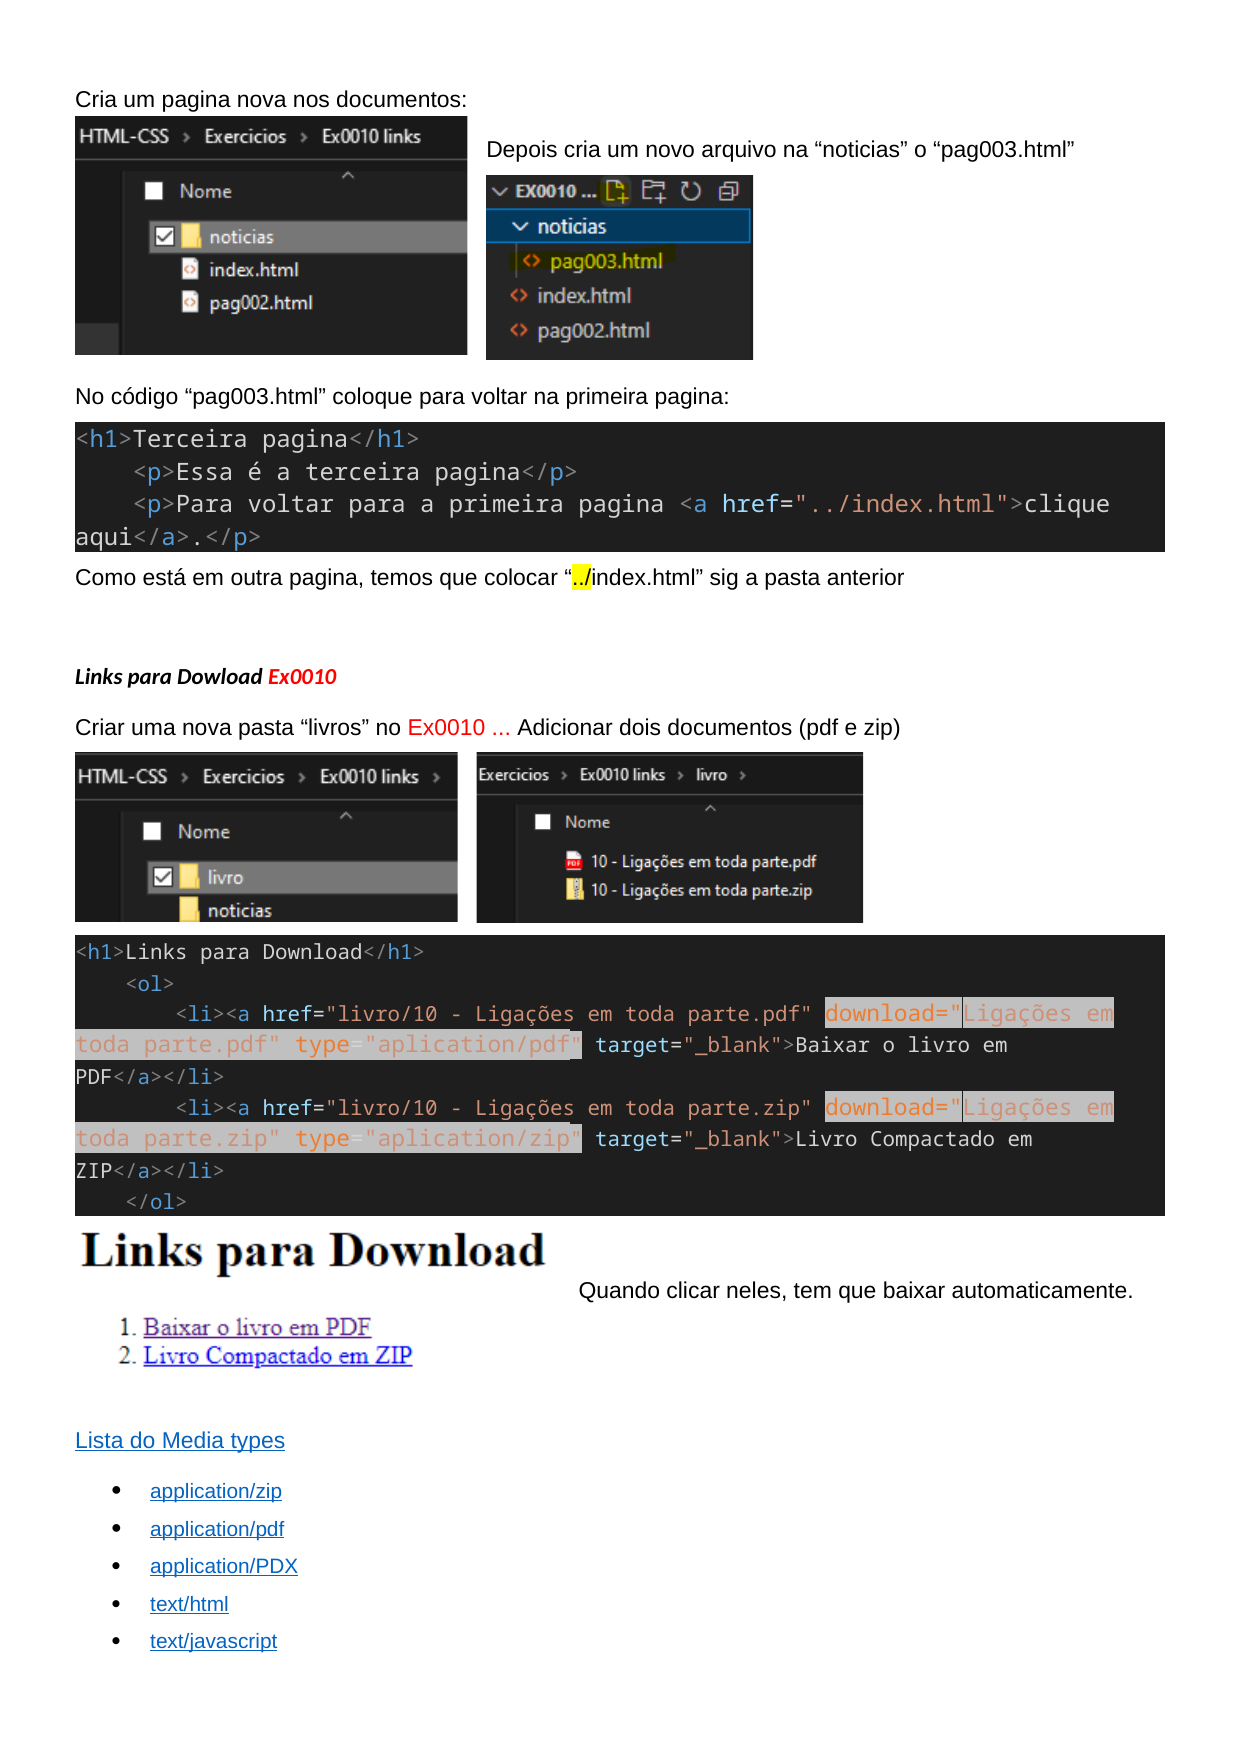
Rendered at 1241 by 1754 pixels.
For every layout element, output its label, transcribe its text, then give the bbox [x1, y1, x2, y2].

picture [75, 1216, 560, 1381]
picture [486, 175, 754, 360]
text Quando clicar neles, tem que baixar automaticamente. [560, 1266, 1165, 1303]
picture [75, 752, 458, 922]
text Links para Dowload Ex0010 [75, 652, 1165, 690]
text No código “pag003.html” coloque para voltar na primeira pagina: [75, 372, 1165, 409]
text <li><a href="livro/10 - Ligações em toda parte.zip" download="Ligações em toda parte.zip" type="aplication/zip" target="_blank">Livro Compactado em ZIP</a></li> [75, 1091, 1165, 1185]
list application/PDX [112, 1541, 1165, 1578]
text <ol> [75, 966, 1165, 997]
text Cria um pagina nova nos documentos: [75, 75, 1165, 112]
text Criar uma nova pasta “livros” no Ex0010 ... Adicionar dois documentos (pdf e zip) [75, 702, 1165, 740]
text <p>Essa é a terceira pagina</p> [75, 454, 1165, 487]
text Lista do Media types [75, 1416, 1165, 1453]
text Depois cria um novo arquivo na “noticias” o “pag003.html” [468, 125, 1165, 162]
list application/zip [112, 1466, 1165, 1503]
list text/javascript [112, 1616, 1165, 1653]
picture [75, 116, 468, 355]
text </ol> [75, 1185, 1165, 1216]
text <p>Para voltar para a primeira pagina <a href="../index.html">clique aqui</a>.</p> [75, 487, 1165, 552]
text <li><a href="livro/10 - Ligações em toda parte.pdf" download="Ligações em toda parte.pdf" type="aplication/pdf" target="_blank">Baixar o livro em PDF</a></li> [75, 997, 1165, 1091]
text <h1>Links para Download</h1> [75, 935, 1165, 966]
text Como está em outra pagina, temos que colocar “../index.html” sig a pasta anterior [75, 552, 1165, 590]
list application/pdf [112, 1503, 1165, 1541]
list text/html [112, 1578, 1165, 1616]
text <h1>Terceira pagina</h1> [75, 422, 1165, 454]
picture [476, 752, 864, 923]
